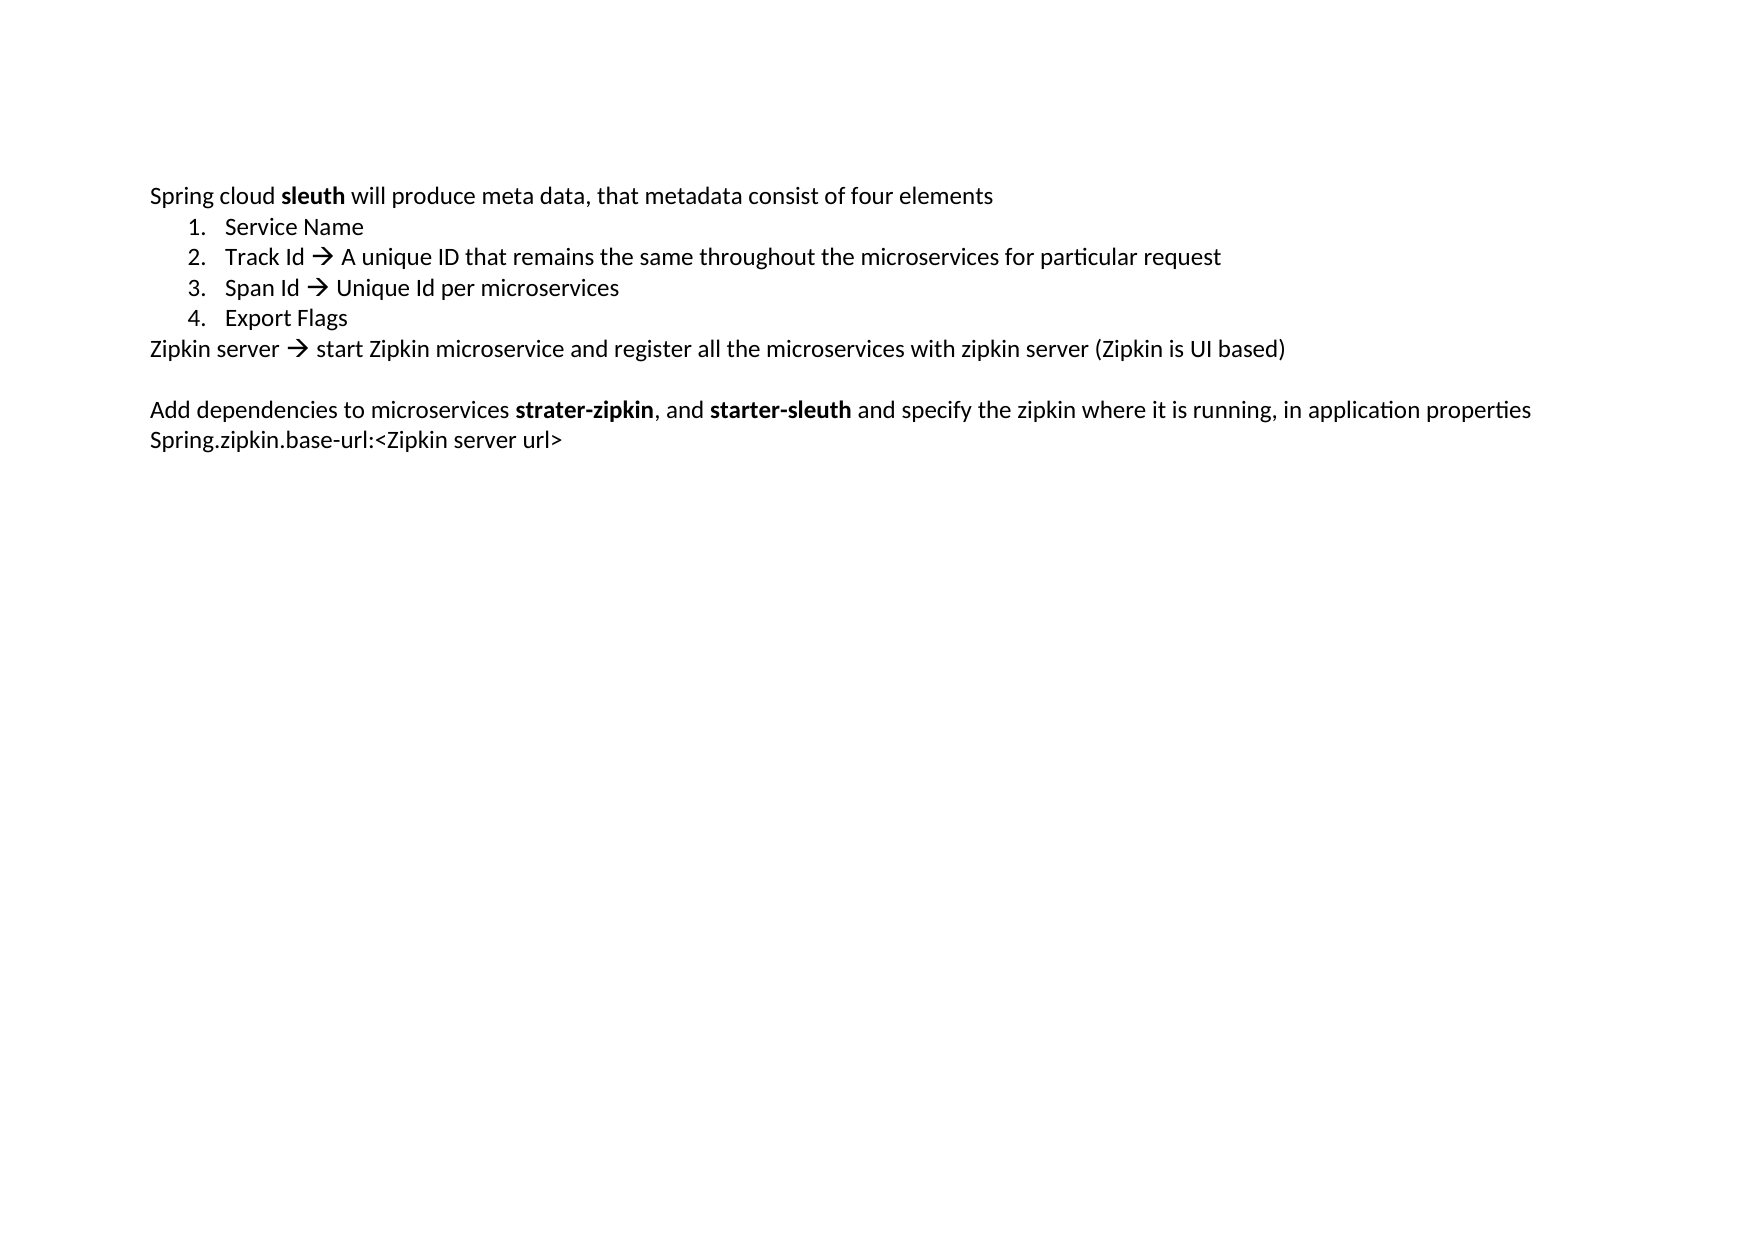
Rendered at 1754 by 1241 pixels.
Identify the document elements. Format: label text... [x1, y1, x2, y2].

list Service Name [187, 211, 1604, 242]
text Add dependencies to microservices strater-zipkin, and starter-sleuth and specify the zipkin where it is running, in application properties [150, 394, 1604, 425]
text Zipkin server start Zipkin microservice and register all the microservices with zipkin server (Zipkin is UI based) [150, 333, 1604, 364]
list Span Id Unique Id per microservices [187, 272, 1604, 303]
list Track Id A unique ID that remains the same throughout the microservices for particular request [187, 242, 1604, 272]
text Spring cloud sleuth will produce meta data, that metadata consist of four elements [150, 181, 1604, 211]
text Spring.zipkin.base-url:<Zipkin server url> [150, 425, 1604, 455]
list Export Flags [187, 303, 1604, 333]
